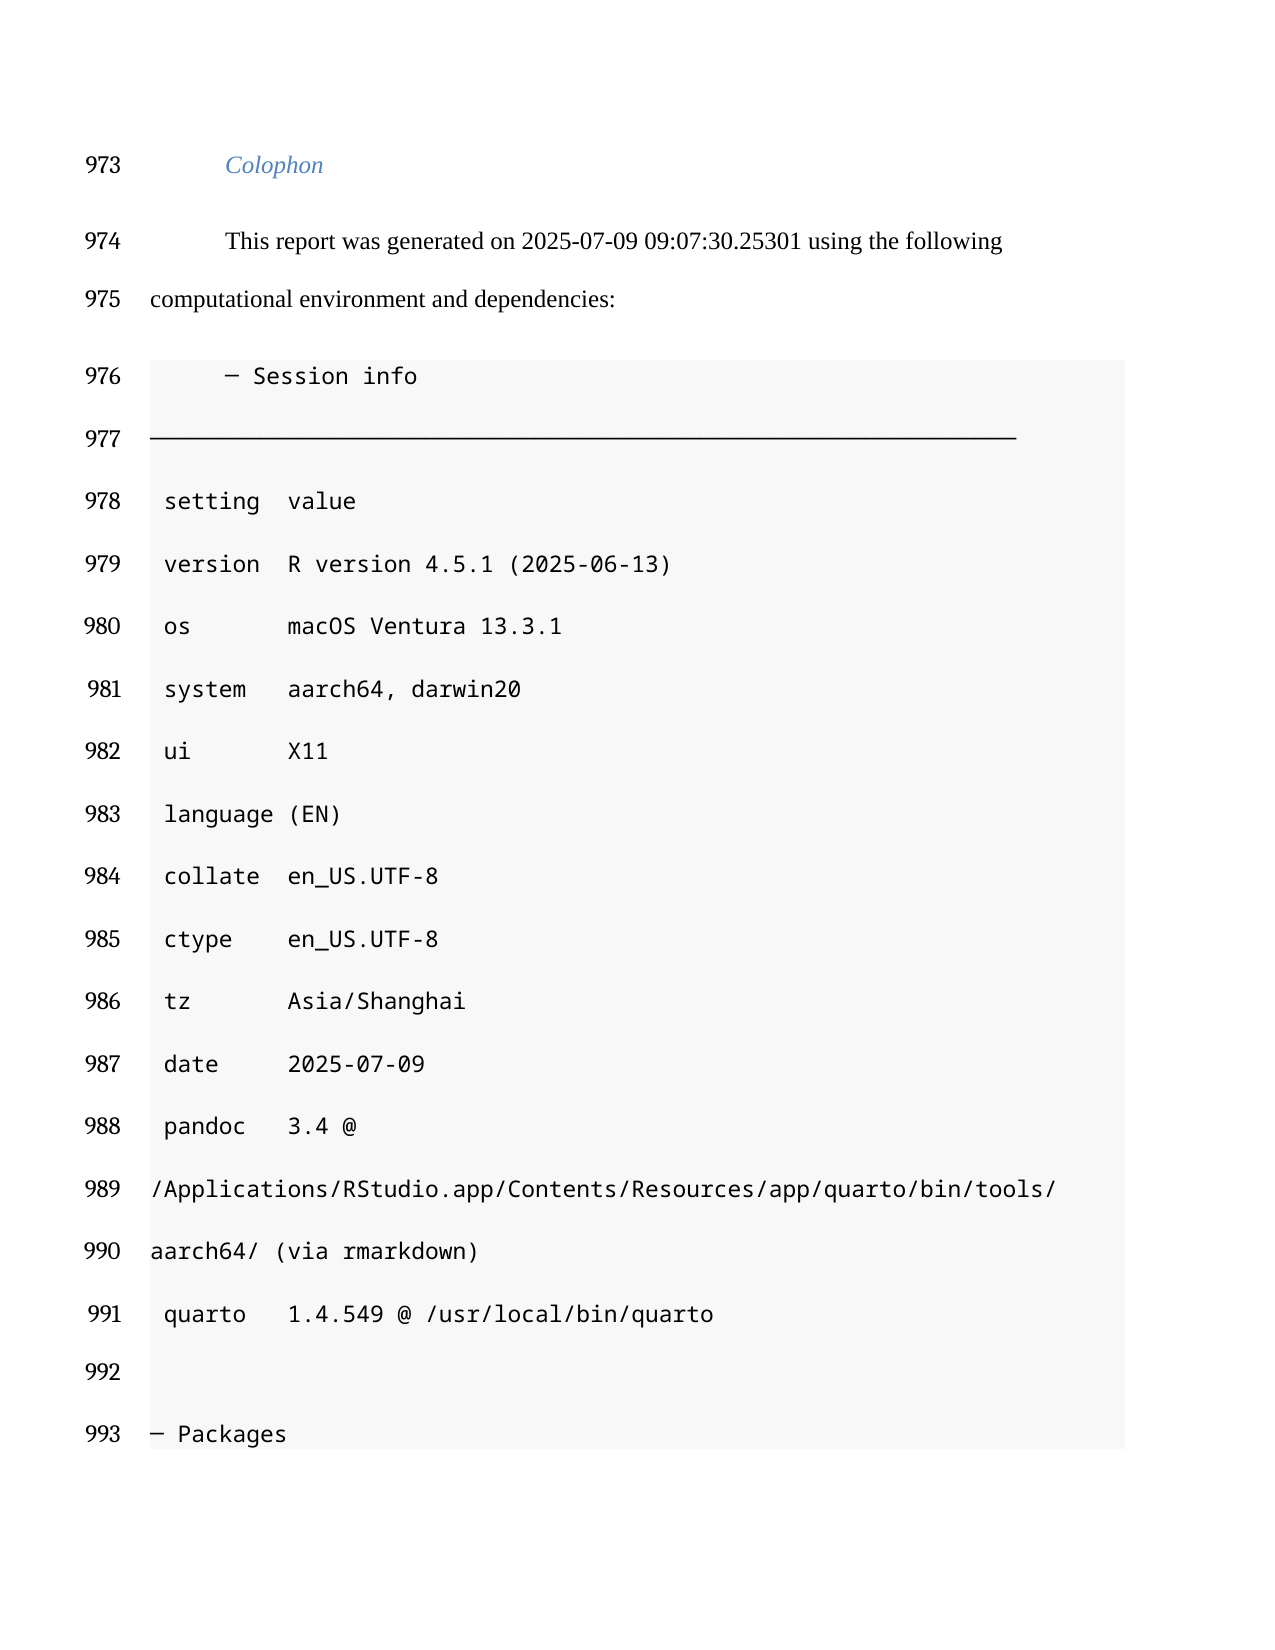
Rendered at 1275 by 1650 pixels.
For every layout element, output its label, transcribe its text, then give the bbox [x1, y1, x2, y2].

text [150, 360, 1125, 1449]
text This report was generated on 2025-07-09 09:07:30.25301 using the following computational environment and dependencies: [150, 226, 1125, 312]
subtitle Colophon [150, 150, 1125, 179]
